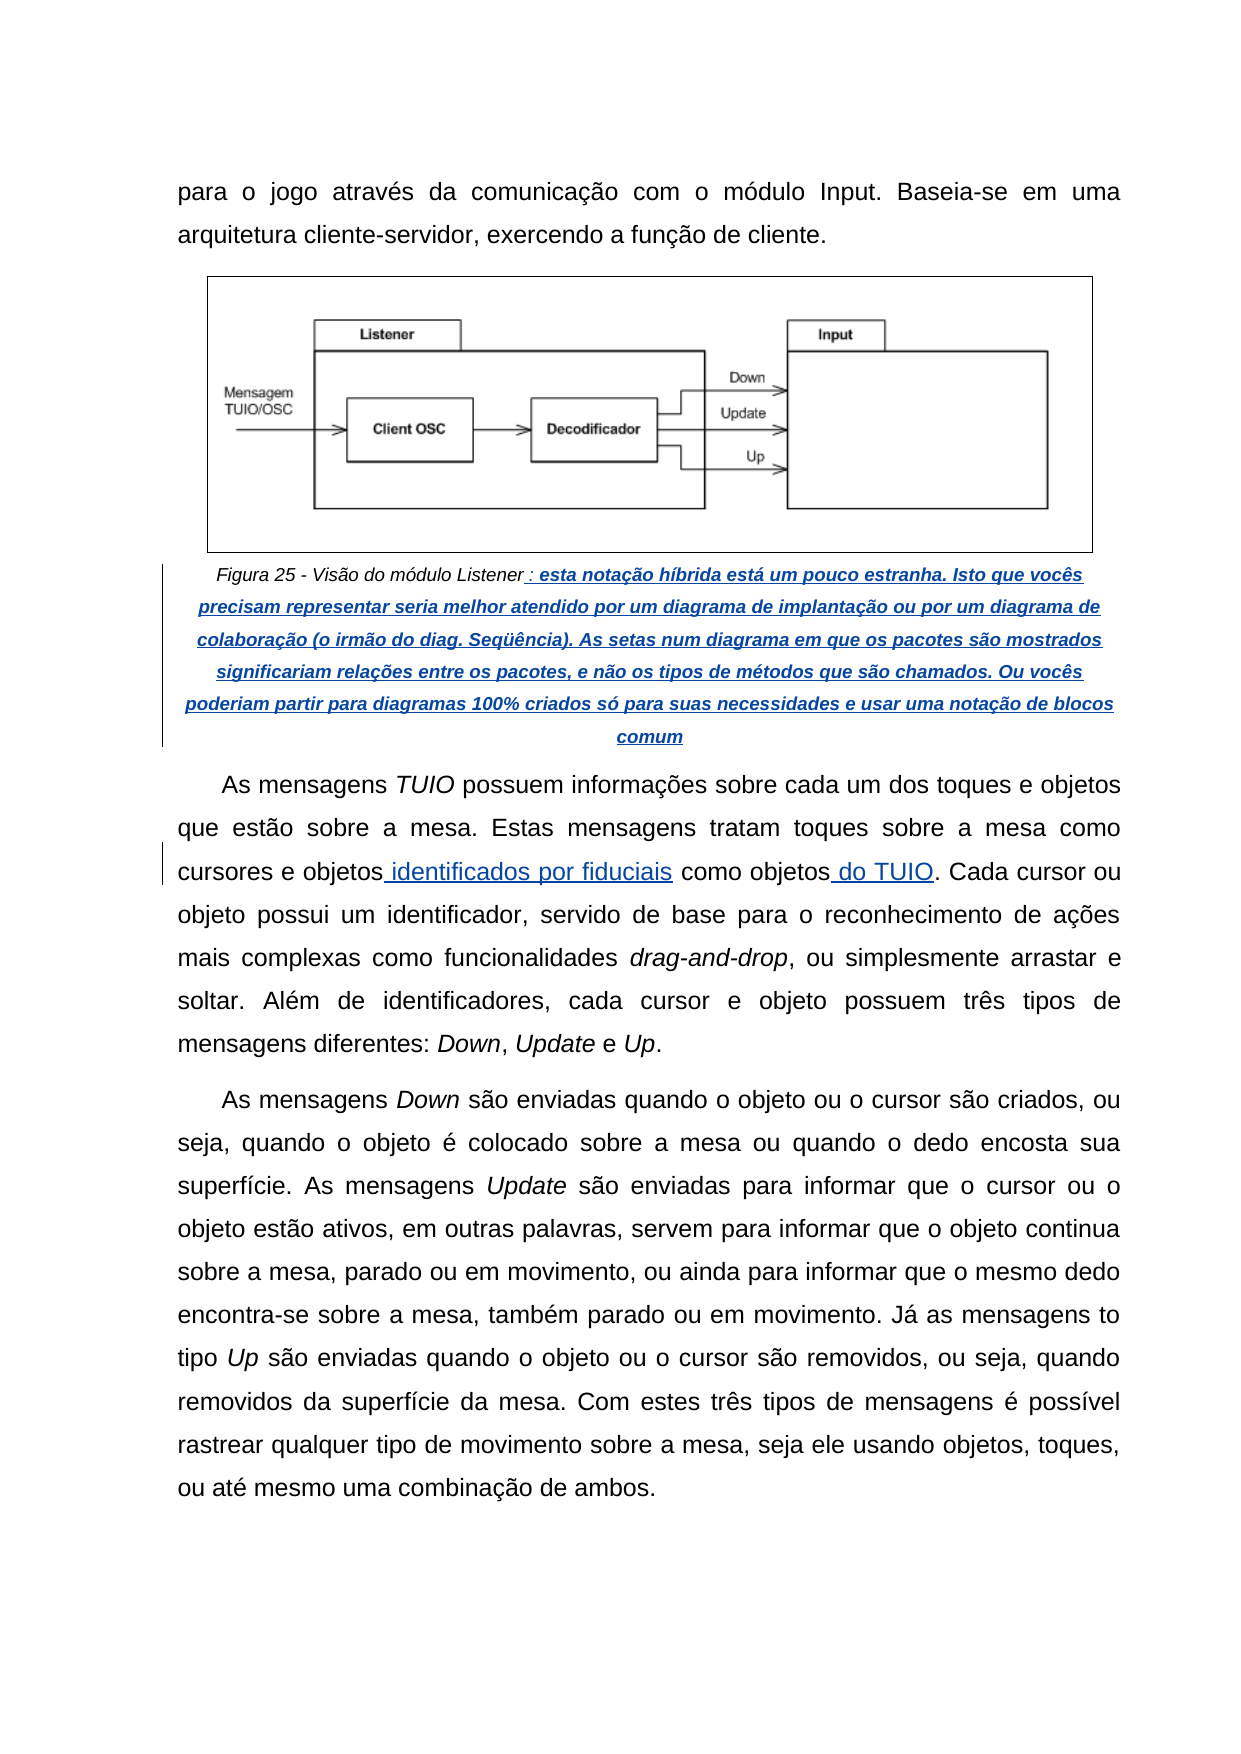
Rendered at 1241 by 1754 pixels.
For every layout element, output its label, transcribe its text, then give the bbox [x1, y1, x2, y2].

text As mensagens Down são enviadas quando o objeto ou o cursor são criados, ou seja, quando o objeto é colocado sobre a mesa ou quando o dedo encosta sua superfície. As mensagens Update são enviadas para informar que o cursor ou o objeto estão ativos, em outras palavras, servem para informar que o objeto continua sobre a mesa, parado ou em movimento, ou ainda para informar que o mesmo dedo encontra-se sobre a mesa, também parado ou em movimento. Já as mensagens to tipo Up são enviadas quando o objeto ou o cursor são removidos, ou seja, quando removidos da superfície da mesa. Com estes três tipos de mensagens é possível rastrear qualquer tipo de movimento sobre a mesa, seja ele usando objetos, toques, ou até mesmo uma combinação de ambos. [177, 1084, 1122, 1501]
picture [208, 277, 1092, 552]
text As mensagens TUIO possuem informações sobre cada um dos toques e objetos que estão sobre a mesa. Estas mensagens tratam toques sobre a mesa como cursores e objetos como objetos. Cada cursor ou objeto possui um identificador, servido de base para o reconhecimento de ações mais complexas como funcionalidades drag-and-drop, ou simplesmente arrastar e soltar. Além de identificadores, cada cursor e objeto possuem três tipos de mensagens diferentes: Down, Update e Up. [177, 770, 1122, 1058]
text Figura - Visão do módulo Listener [177, 564, 1122, 747]
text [177, 177, 1122, 249]
